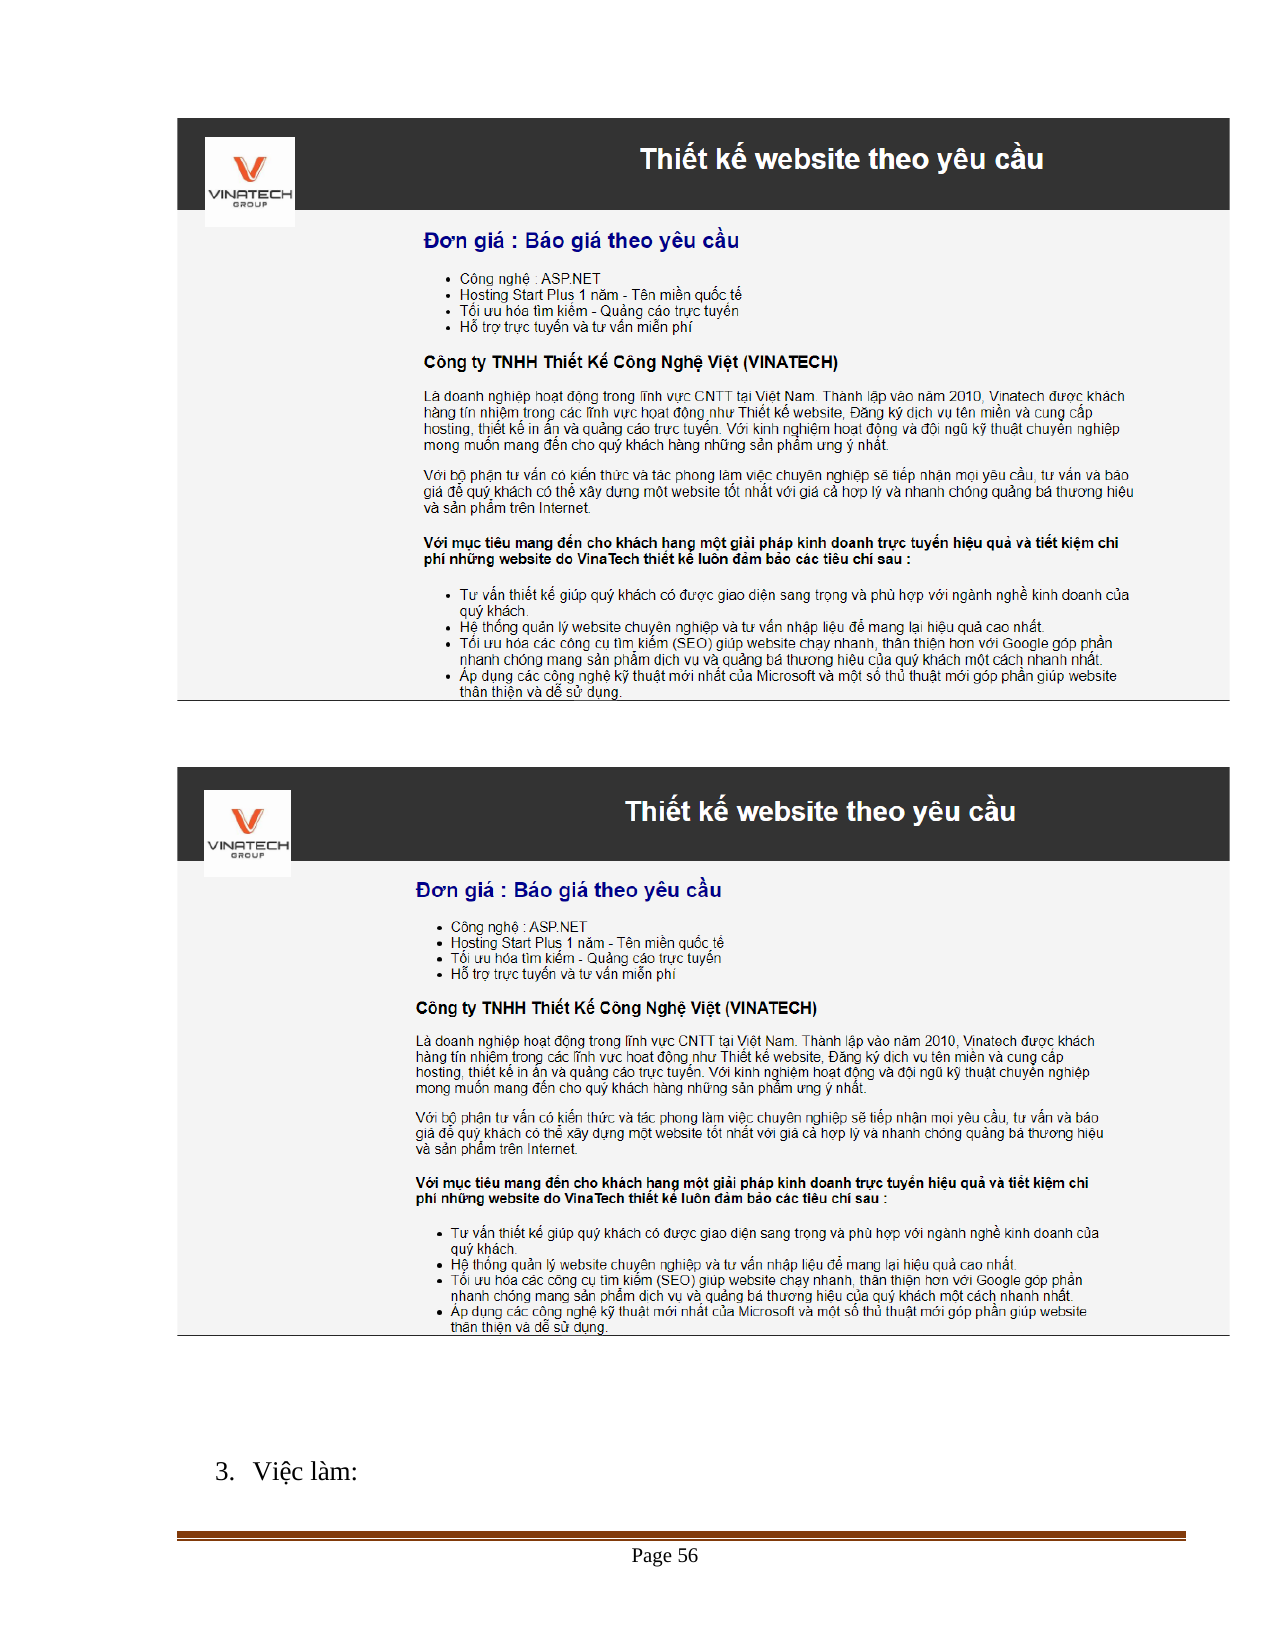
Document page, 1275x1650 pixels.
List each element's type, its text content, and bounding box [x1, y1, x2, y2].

list Việc làm: [215, 1455, 1186, 1486]
picture [177, 767, 1230, 1336]
picture [177, 118, 1230, 701]
